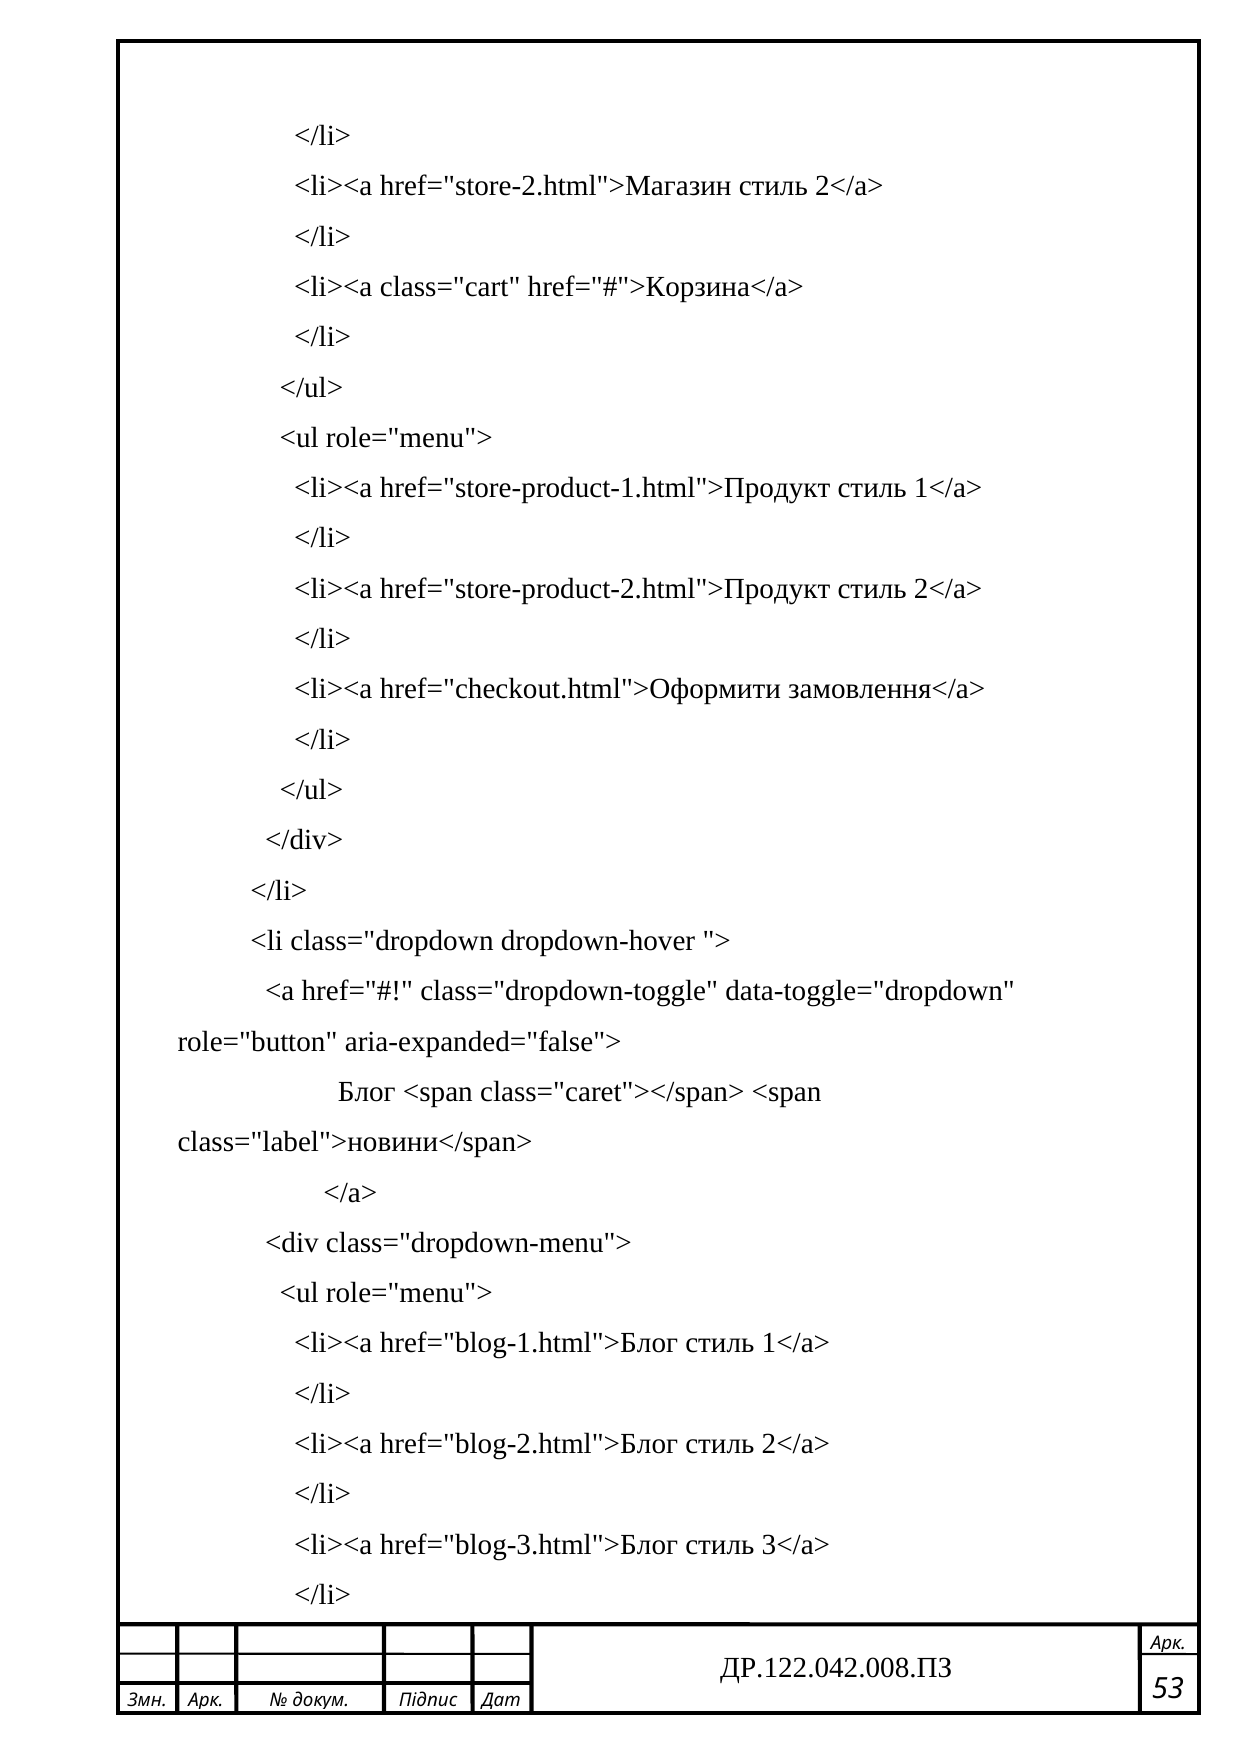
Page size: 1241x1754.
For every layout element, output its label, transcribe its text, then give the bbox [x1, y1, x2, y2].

text </div> [177, 822, 1181, 856]
text <li><a href="store-product-2.html">Продукт стиль 2</a> [177, 571, 1181, 604]
text </li> [177, 219, 1181, 252]
text </li> [177, 621, 1181, 655]
text </ul> [177, 370, 1181, 403]
text </li> [177, 1376, 1181, 1409]
text <a href="#!" class="dropdown-toggle" data-toggle="dropdown" role="button" aria-expanded="false"> [177, 973, 1181, 1057]
text <div class="dropdown-menu"> [177, 1225, 1181, 1258]
text </li> [177, 118, 1181, 152]
text </li> [177, 319, 1181, 353]
text </a> [177, 1175, 1181, 1208]
text </li> [177, 722, 1181, 755]
text <ul role="menu"> [177, 1275, 1181, 1309]
text <li><a href="blog-2.html">Блог стиль 2</a> [177, 1426, 1181, 1460]
text </ul> [177, 772, 1181, 806]
text <li><a href="checkout.html">Оформити замовлення</a> [177, 672, 1181, 705]
text <li><a href="store-2.html">Магазин стиль 2</a> [177, 168, 1181, 202]
text </li> [177, 521, 1181, 554]
text <li><a class="cart" href="#">Корзина</a> [177, 269, 1181, 303]
text <li><a href="store-product-1.html">Продукт стиль 1</a> [177, 470, 1181, 504]
text </li> [177, 873, 1181, 906]
text <ul role="menu"> [177, 420, 1181, 453]
text <li class="dropdown dropdown-hover "> [177, 923, 1181, 957]
text </li> [177, 1577, 1181, 1611]
text Блог <span class="caret"></span> <span class="label">новини</span> [177, 1074, 1181, 1158]
text <li><a href="blog-3.html">Блог стиль 3</a> [177, 1527, 1181, 1560]
text <li><a href="blog-1.html">Блог стиль 1</a> [177, 1326, 1181, 1359]
text </li> [177, 1477, 1181, 1510]
